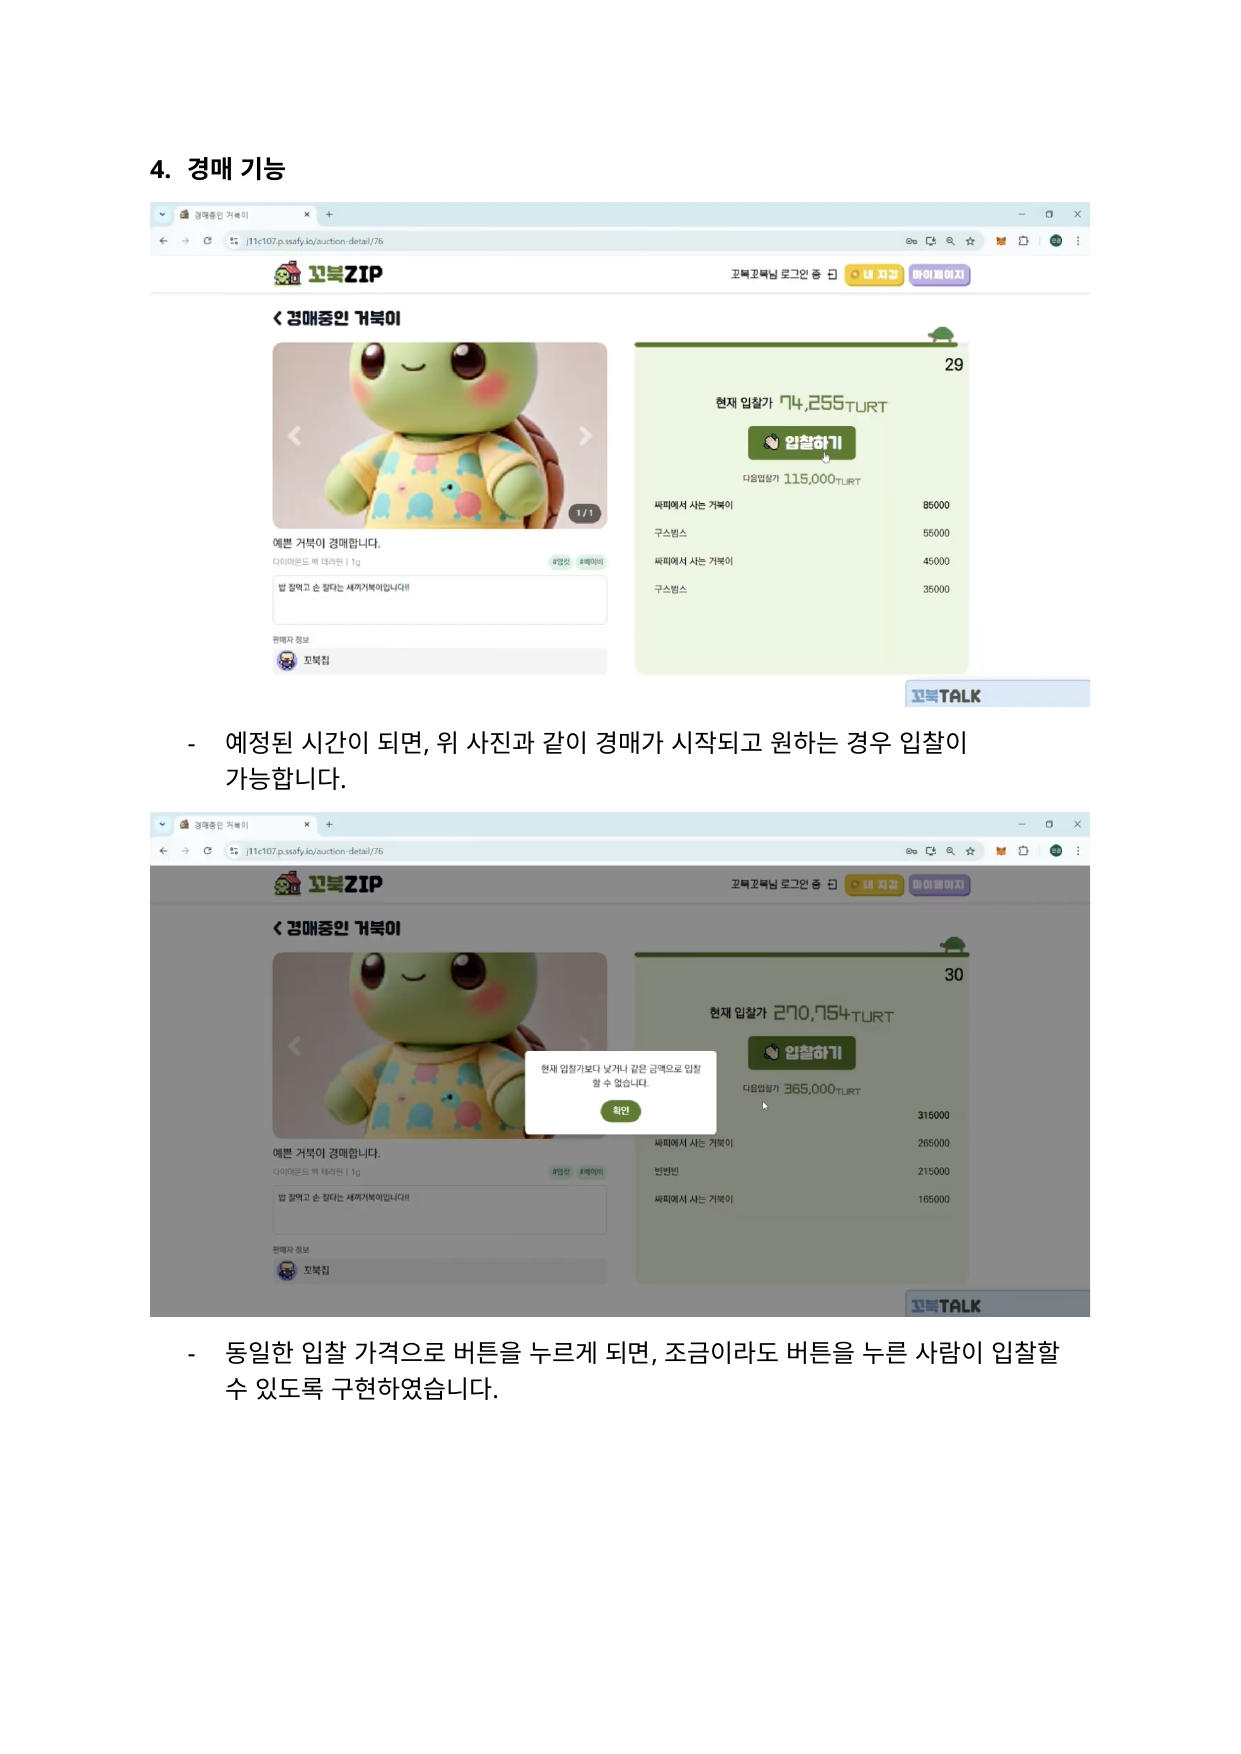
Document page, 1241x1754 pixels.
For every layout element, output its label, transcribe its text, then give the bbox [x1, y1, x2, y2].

picture [150, 202, 1091, 707]
list 경매 기능 [150, 150, 1090, 186]
list 예정된 시간이 되면, 위 사진과 같이 경매가 시작되고 원하는 경우 입찰이 가능합니다. [187, 724, 1090, 796]
picture [150, 812, 1091, 1317]
list 동일한 입찰 가격으로 버튼을 누르게 되면, 조금이라도 버튼을 누른 사람이 입찰할 수 있도록 구현하였습니다. [187, 1333, 1090, 1406]
